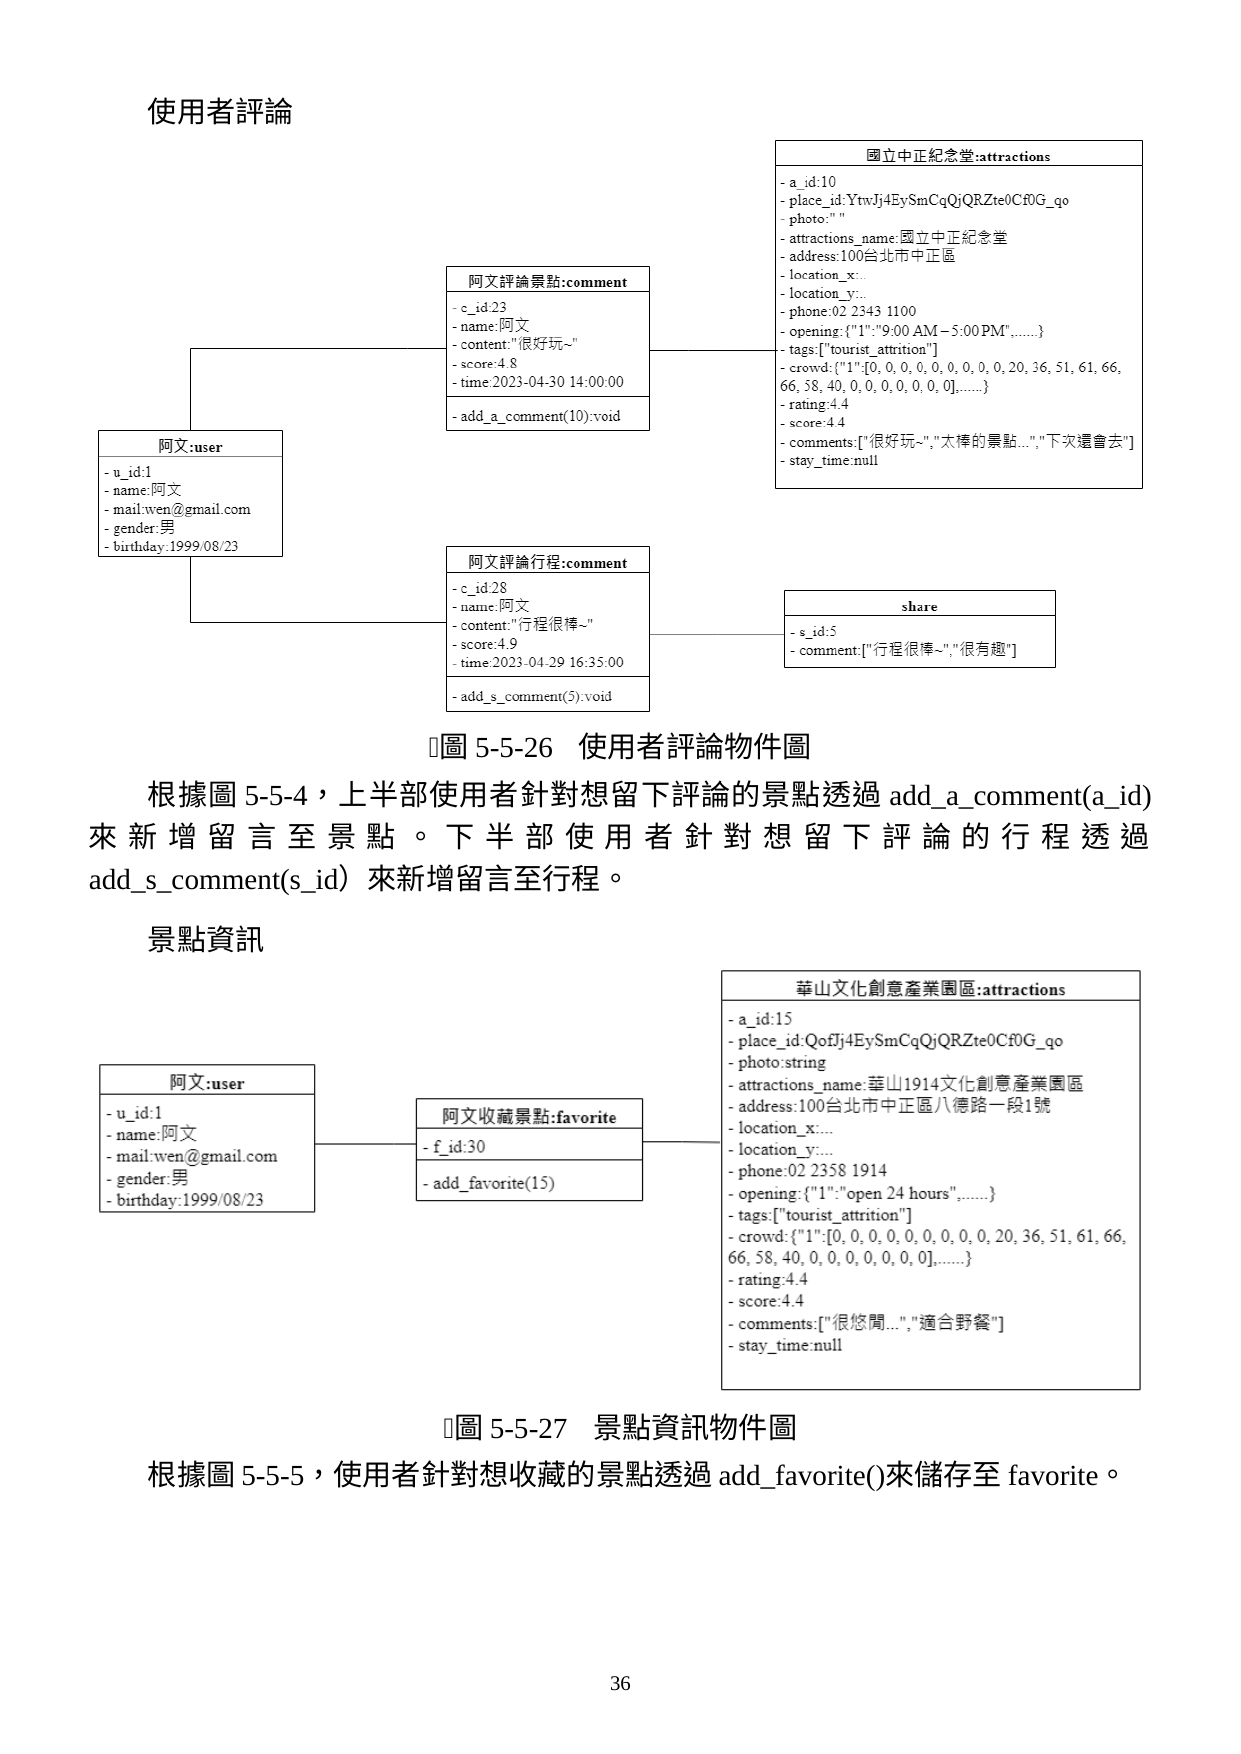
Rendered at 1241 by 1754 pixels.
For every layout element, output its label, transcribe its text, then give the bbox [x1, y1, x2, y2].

text 根據圖5-5-4，上半部使用者針對想留下評論的景點透過add_a_comment(a_id)來新增留言至景點。下半部使用者針對想留下評論的行程透過add_s_comment(s_id）來新增留言至行程。 [89, 771, 1152, 898]
text 景點資訊 [89, 917, 1152, 959]
picture [88, 131, 1152, 724]
picture [88, 959, 1152, 1405]
text 使用者評論 [89, 89, 1152, 131]
text 根據圖5-5-5，使用者針對想收藏的景點透過add_favorite()來儲存至favorite。 [89, 1452, 1152, 1494]
